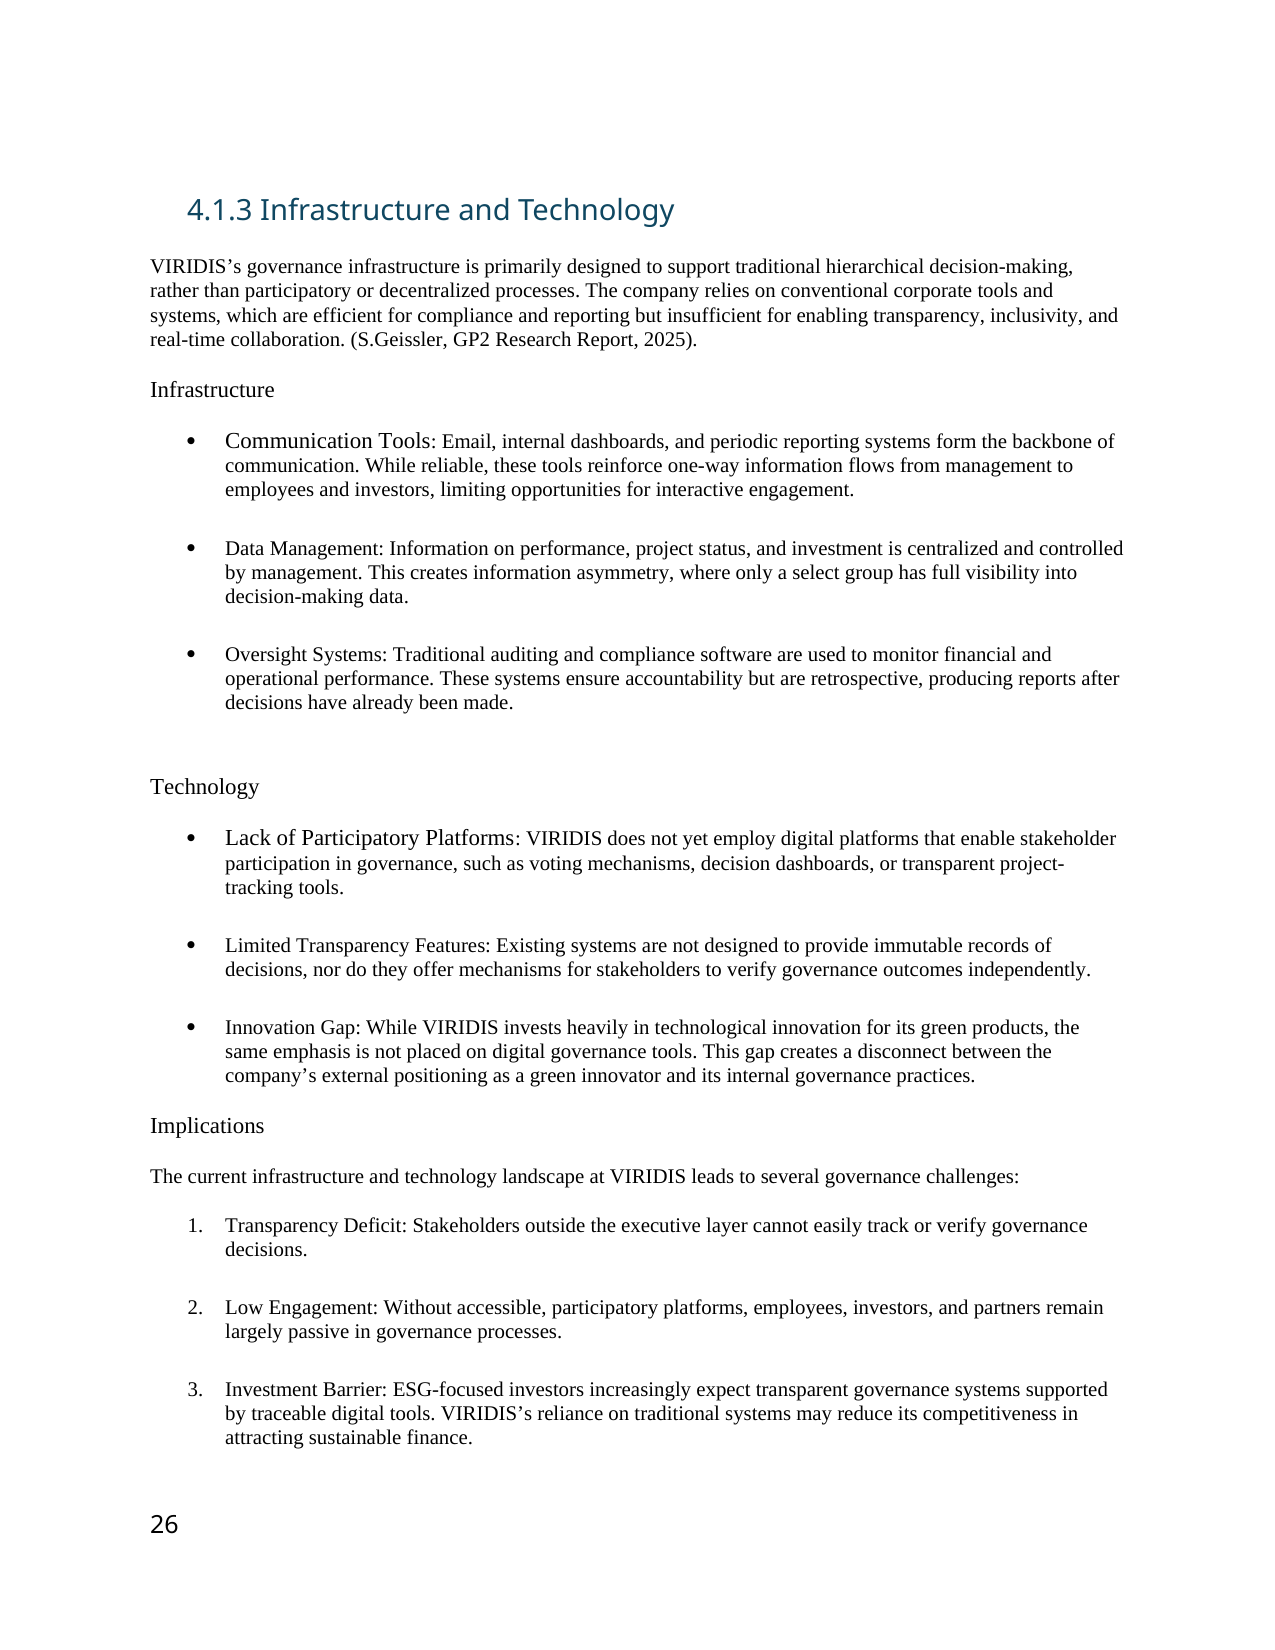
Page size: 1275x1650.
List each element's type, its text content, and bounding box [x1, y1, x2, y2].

text VIRIDIS’s governance infrastructure is primarily designed to support traditional hierarchical decision-making, rather than participatory or decentralized processes. The company relies on conventional corporate tools and systems, which are efficient for compliance and reporting but insufficient for enabling transparency, inclusivity, and real-time collaboration. (S.Geissler, GP2 Research Report, 2025). [150, 254, 1125, 351]
subtitle 4.1.3 Infrastructure and Technology [150, 150, 1125, 229]
list Lack of Participatory Platforms: VIRIDIS does not yet employ digital platforms that enable stakeholder participation in governance, such as voting mechanisms, decision dashboards, or transparent project-tracking tools. [187, 824, 1125, 933]
list Investment Barrier: ESG-focused investors increasingly expect transparent governance systems supported by traceable digital tools. VIRIDIS’s reliance on traditional systems may reduce its competitiveness in attracting sustainable finance. [187, 1377, 1125, 1483]
list Transparency Deficit: Stakeholders outside the executive layer cannot easily track or verify governance decisions. [187, 1213, 1125, 1295]
list Innovation Gap: While VIRIDIS invests heavily in technological innovation for its green products, the same emphasis is not placed on digital governance tools. This gap creates a disconnect between the company’s external positioning as a green innovator and its internal governance practices. [187, 1015, 1125, 1087]
list Data Management: Information on performance, project status, and investment is centralized and controlled by management. This creates information asymmetry, where only a select group has full visibility into decision-making data. [187, 536, 1125, 642]
list Oversight Systems: Traditional auditing and compliance software are used to monitor financial and operational performance. These systems ensure accountability but are retrospective, producing reports after decisions have already been made. [187, 642, 1125, 748]
text Infrastructure [150, 376, 1125, 402]
list Low Engagement: Without accessible, participatory platforms, employees, investors, and partners remain largely passive in governance processes. [187, 1295, 1125, 1377]
list Limited Transparency Features: Existing systems are not designed to provide immutable records of decisions, nor do they offer mechanisms for stakeholders to verify governance outcomes independently. [187, 933, 1125, 1015]
list Communication Tools: Email, internal dashboards, and periodic reporting systems form the backbone of communication. While reliable, these tools reinforce one-way information flows from management to employees and investors, limiting opportunities for interactive engagement. [187, 427, 1125, 536]
text Implications [150, 1112, 1125, 1139]
text The current infrastructure and technology landscape at VIRIDIS leads to several governance challenges: [150, 1164, 1125, 1188]
text Technology [150, 773, 1125, 799]
